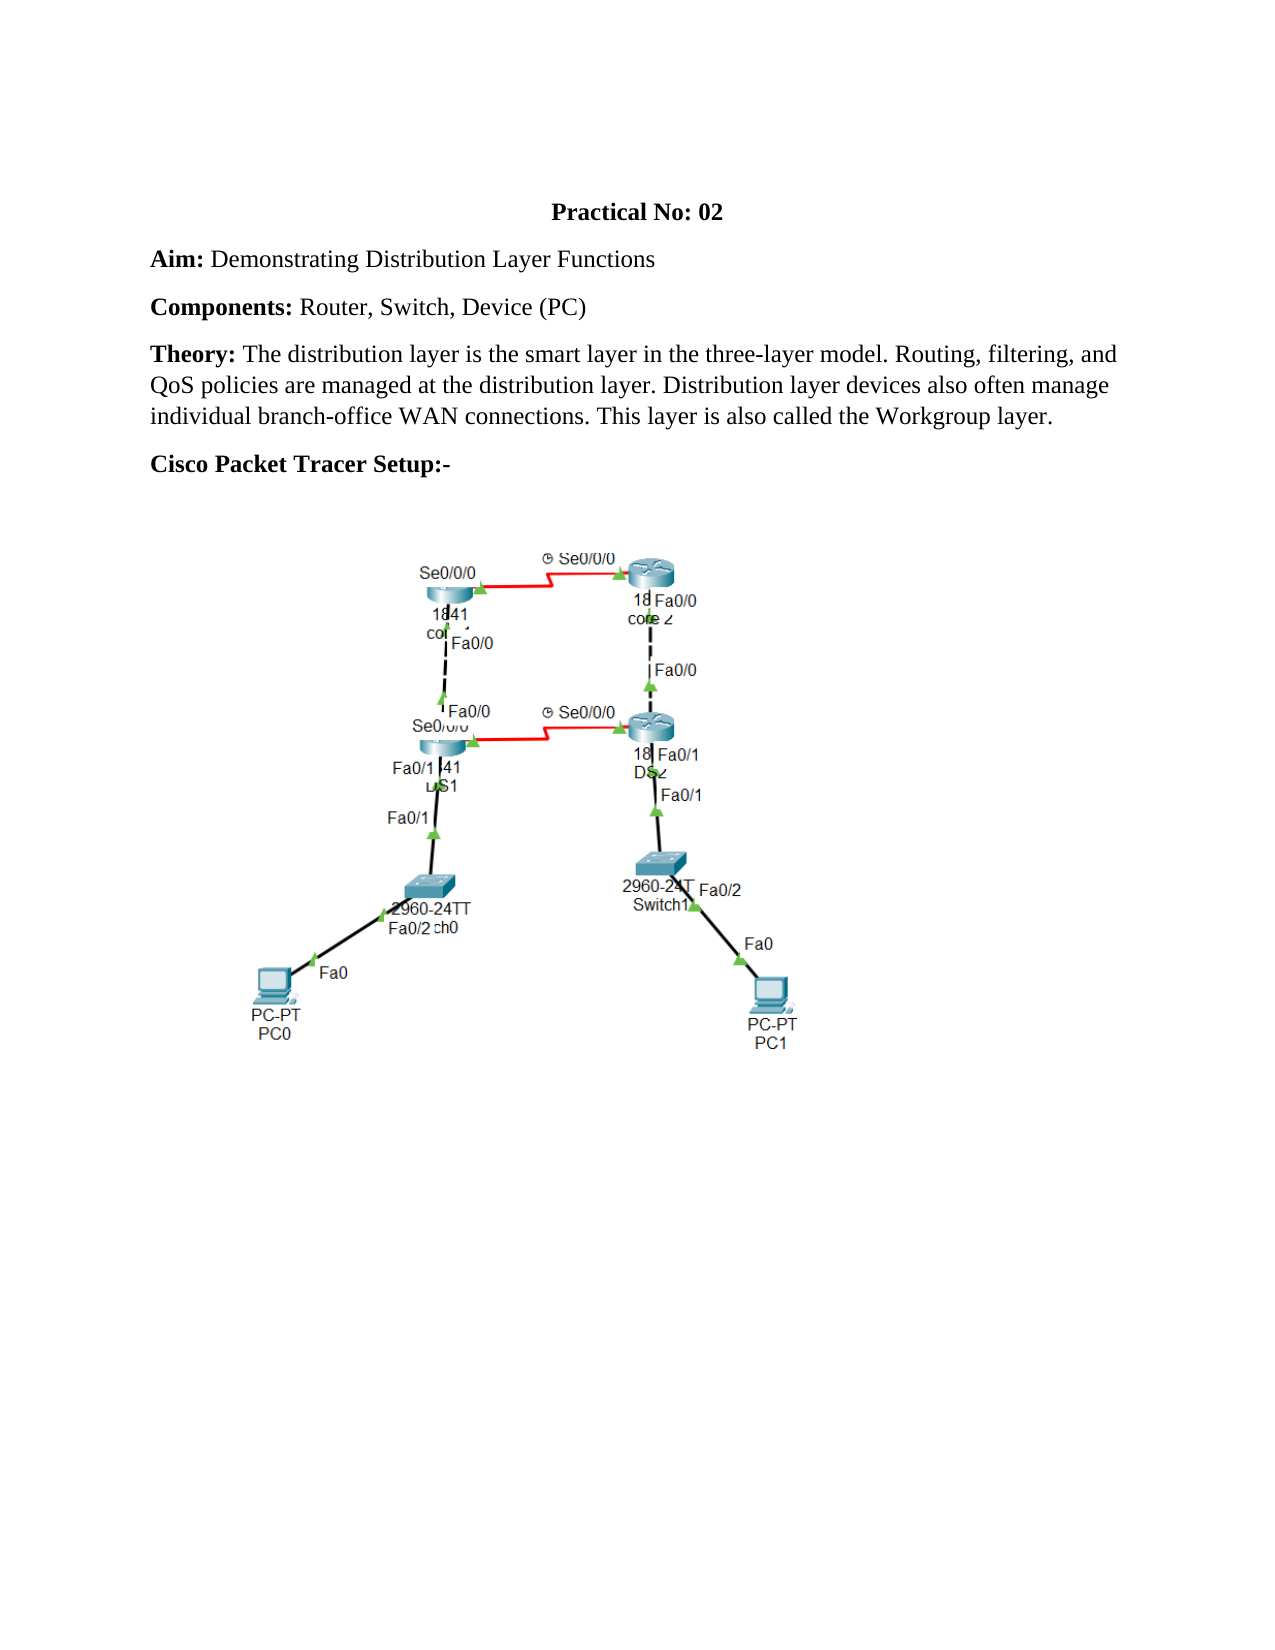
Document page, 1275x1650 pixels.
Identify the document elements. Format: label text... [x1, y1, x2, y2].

text Practical No: 02 Aim: Demonstrating Distribution Layer Functions Components: Router, Switch, Device (PC) [150, 197, 726, 320]
picture [252, 553, 798, 1049]
subtitle Cisco Packet Tracer Setup:- [150, 449, 1206, 477]
text Theory: The distribution layer is the smart layer in the three-layer model. Routing, filtering, and QoS policies are managed at the distribution layer. Distribution layer devices also often manage individual branch-office WAN connections. This layer is also called the Workgroup layer. [150, 339, 1119, 430]
